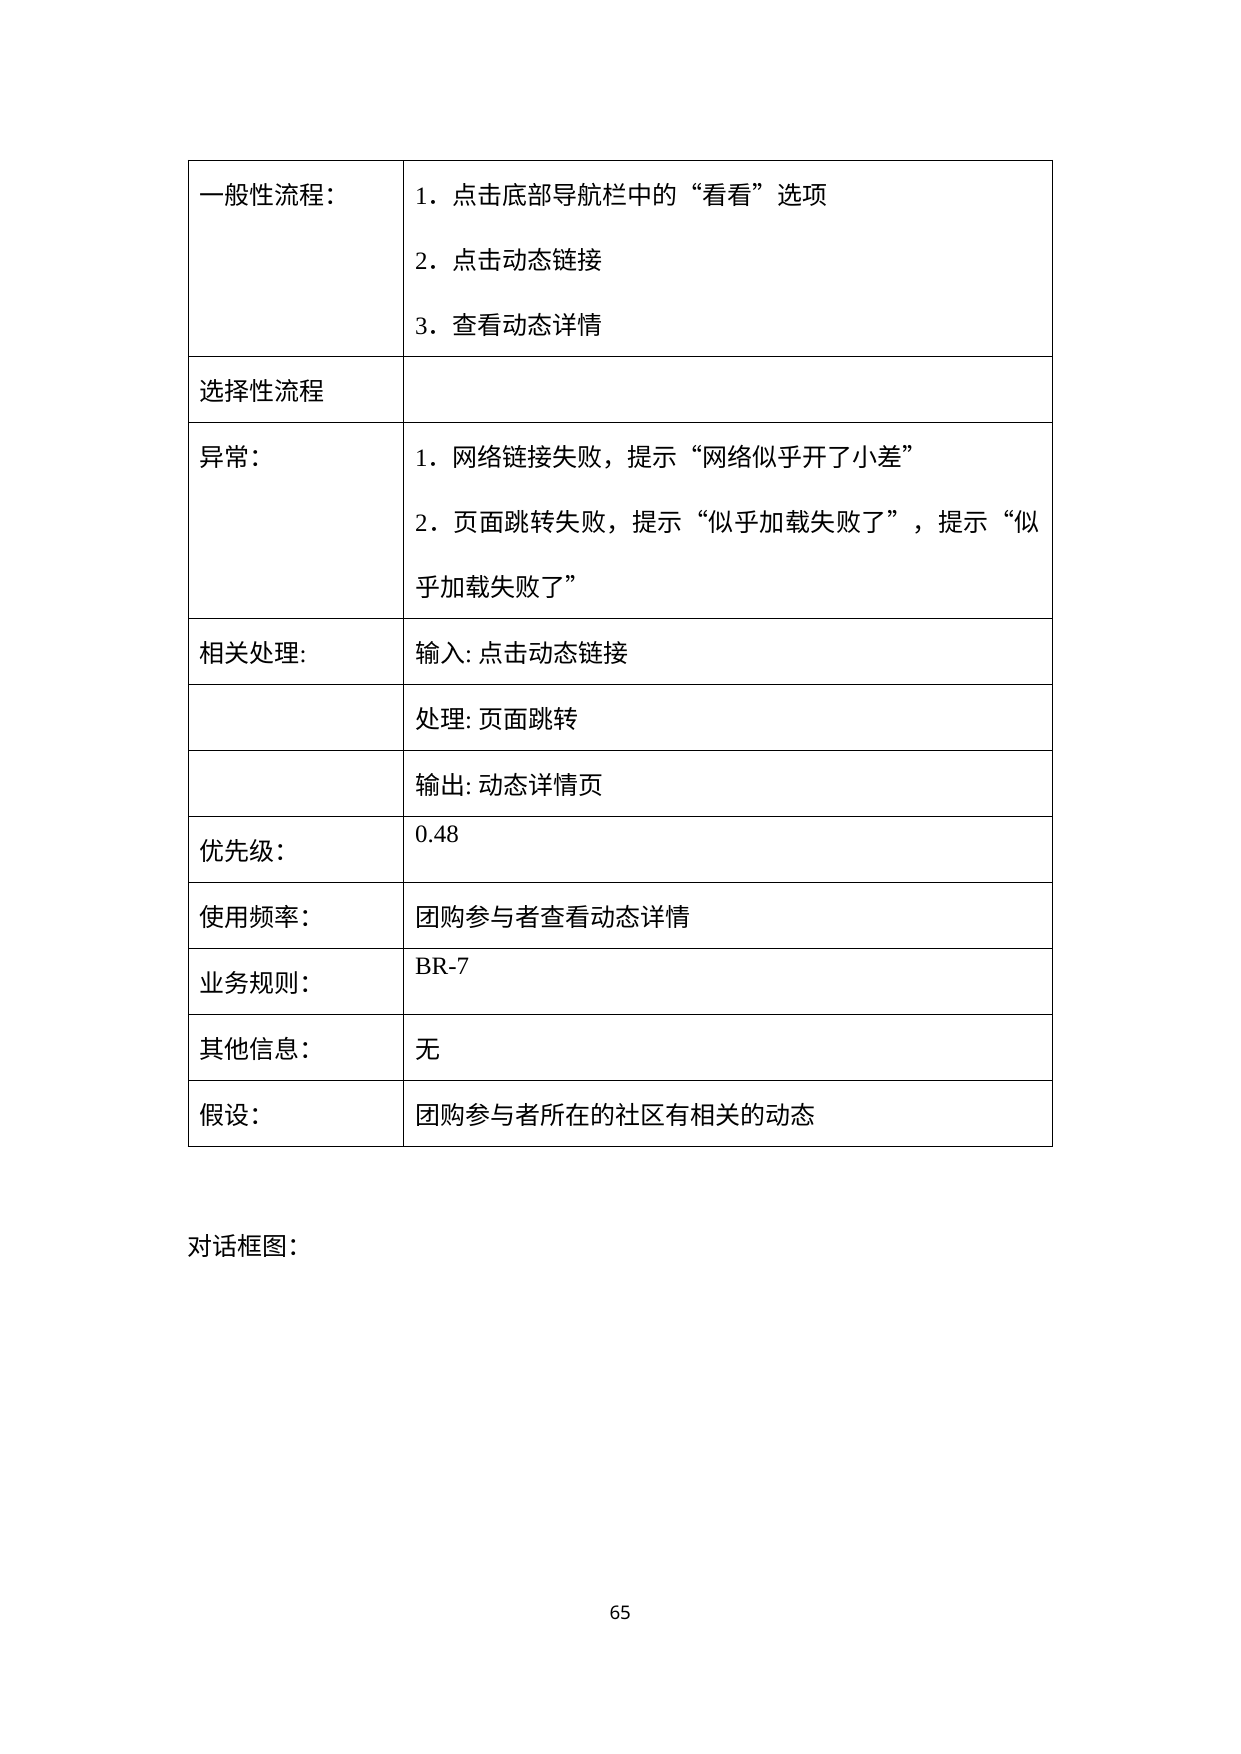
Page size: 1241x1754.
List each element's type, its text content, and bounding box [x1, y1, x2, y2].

table_cell [189, 685, 403, 750]
table_cell [189, 751, 403, 816]
table_cell 异常： [189, 423, 403, 618]
table_cell [404, 357, 1052, 422]
table_cell 团购参与者查看动态详情 [404, 883, 1052, 948]
table_cell 团购参与者所在的社区有相关的动态 [404, 1081, 1052, 1146]
table_cell 优先级： [189, 817, 403, 882]
table_cell 使用频率： [189, 883, 403, 948]
table_cell 1．点击底部导航栏中的“看看”选项 2．点击动态链接 3．查看动态详情 [404, 161, 1052, 356]
table_cell 无 [404, 1015, 1052, 1080]
text 对话框图： [187, 1212, 1053, 1277]
table_cell 业务规则： [189, 949, 403, 1014]
table_cell 输入: 点击动态链接 [404, 619, 1052, 684]
table_cell 处理: 页面跳转 [404, 685, 1052, 750]
table_cell 其他信息： [189, 1015, 403, 1080]
table_cell 1．网络链接失败，提示“网络似乎开了小差” 2．页面跳转失败，提示“似乎加载失败了”，提示“似乎加载失败了” [404, 423, 1052, 618]
table_cell 0.48 [404, 817, 1052, 882]
table_cell 输出: 动态详情页 [404, 751, 1052, 816]
table_cell 一般性流程： [189, 161, 403, 356]
table_cell 选择性流程 [189, 357, 403, 422]
table_cell BR-7 [404, 949, 1052, 1014]
table_cell 相关处理: [189, 619, 403, 684]
table_cell 假设： [189, 1081, 403, 1146]
